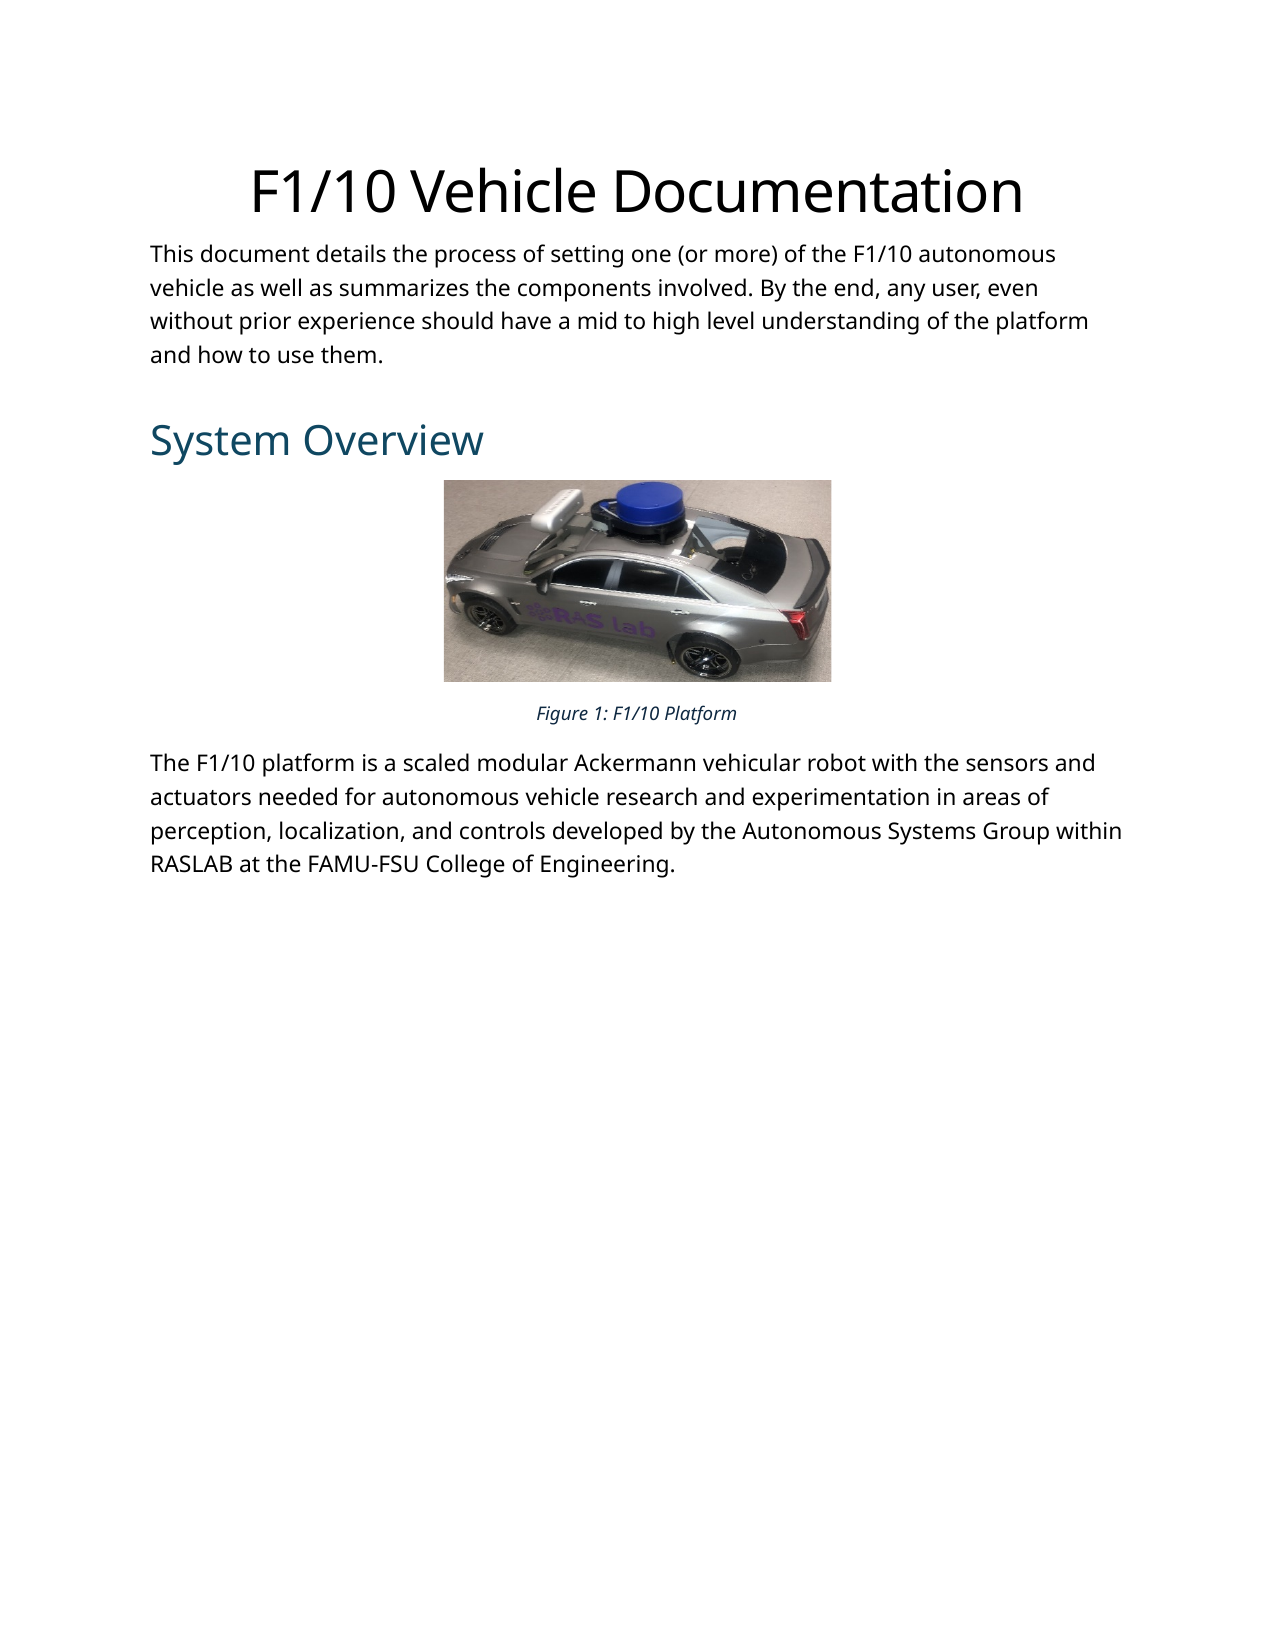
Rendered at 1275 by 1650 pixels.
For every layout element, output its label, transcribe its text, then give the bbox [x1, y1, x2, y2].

text The F1/10 platform is a scaled modular Ackermann vehicular robot with the sensors and actuators needed for autonomous vehicle research and experimentation in areas of perception, localization, and controls developed by the Autonomous Systems Group within RASLAB at the FAMU-FSU College of Engineering. [150, 747, 1125, 879]
picture [443, 480, 832, 682]
subtitle System Overview [150, 410, 1125, 467]
text This document details the process of setting one (or more) of the F1/10 autonomous vehicle as well as summarizes the components involved. By the end, any user, even without prior experience should have a mid to high level understanding of the platform and how to use them. [150, 238, 1125, 370]
title F1/10 Vehicle Documentation [150, 150, 1125, 229]
